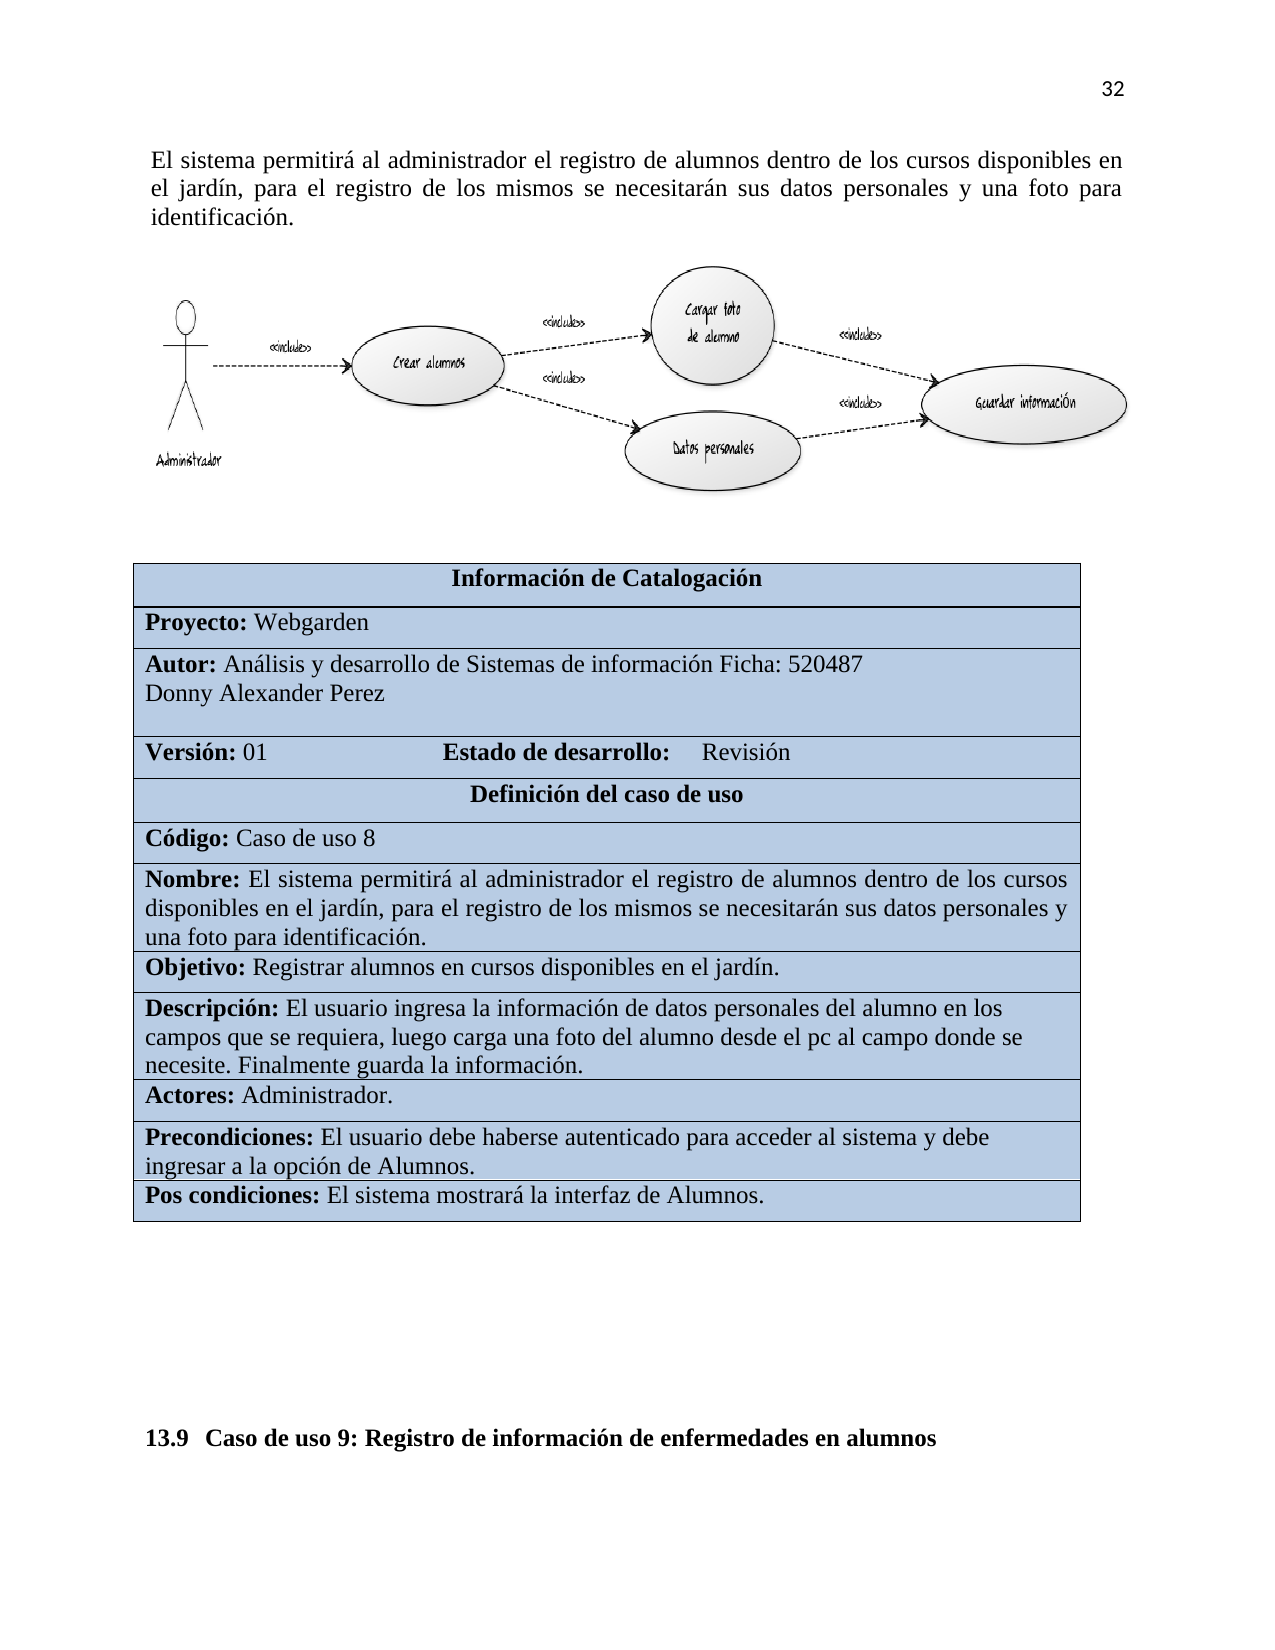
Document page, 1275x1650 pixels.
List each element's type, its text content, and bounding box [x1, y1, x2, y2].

table_cell Objetivo: Registrar alumnos en cursos disponibles en el jardín. [134, 952, 1080, 992]
subtitle Caso de uso 9: Registro de información de enfermedades en alumnos [145, 1423, 1124, 1452]
table_cell Versión: 01 Estado de desarrollo: Revisión [134, 737, 1080, 778]
table_cell Precondiciones: El usuario debe haberse autenticado para acceder al sistema y debe ingresar a la opción de Alumnos. [134, 1122, 1080, 1179]
picture [150, 259, 1135, 505]
table_cell Autor: Análisis y desarrollo de Sistemas de información Ficha: 520487 Donny Alexander Perez [134, 649, 1080, 736]
table_cell Pos condiciones: El sistema mostrará la interfaz de Alumnos. [134, 1181, 1080, 1221]
table_cell Definición del caso de uso [134, 779, 1080, 822]
table_cell Código: Caso de uso 8 [134, 823, 1080, 863]
table_cell Actores: Administrador. [134, 1080, 1080, 1121]
text El sistema permitirá al administrador el registro de alumnos dentro de los cursos disponibles en el jardín, para el registro de los mismos se necesitarán sus datos personales y una foto para identificación. [151, 145, 1124, 231]
table_cell Nombre: El sistema permitirá al administrador el registro de alumnos dentro de los cursos disponibles en el jardín, para el registro de los mismos se necesitarán sus datos personales y una foto para identificación. [134, 864, 1080, 951]
table_cell Descripción: El usuario ingresa la información de datos personales del alumno en los campos que se requiera, luego carga una foto del alumno desde el pc al campo donde se necesite. Finalmente guarda la información. [134, 993, 1080, 1079]
table_cell Proyecto: Webgarden [134, 608, 1080, 648]
table_header Información de Catalogación [134, 564, 1080, 606]
